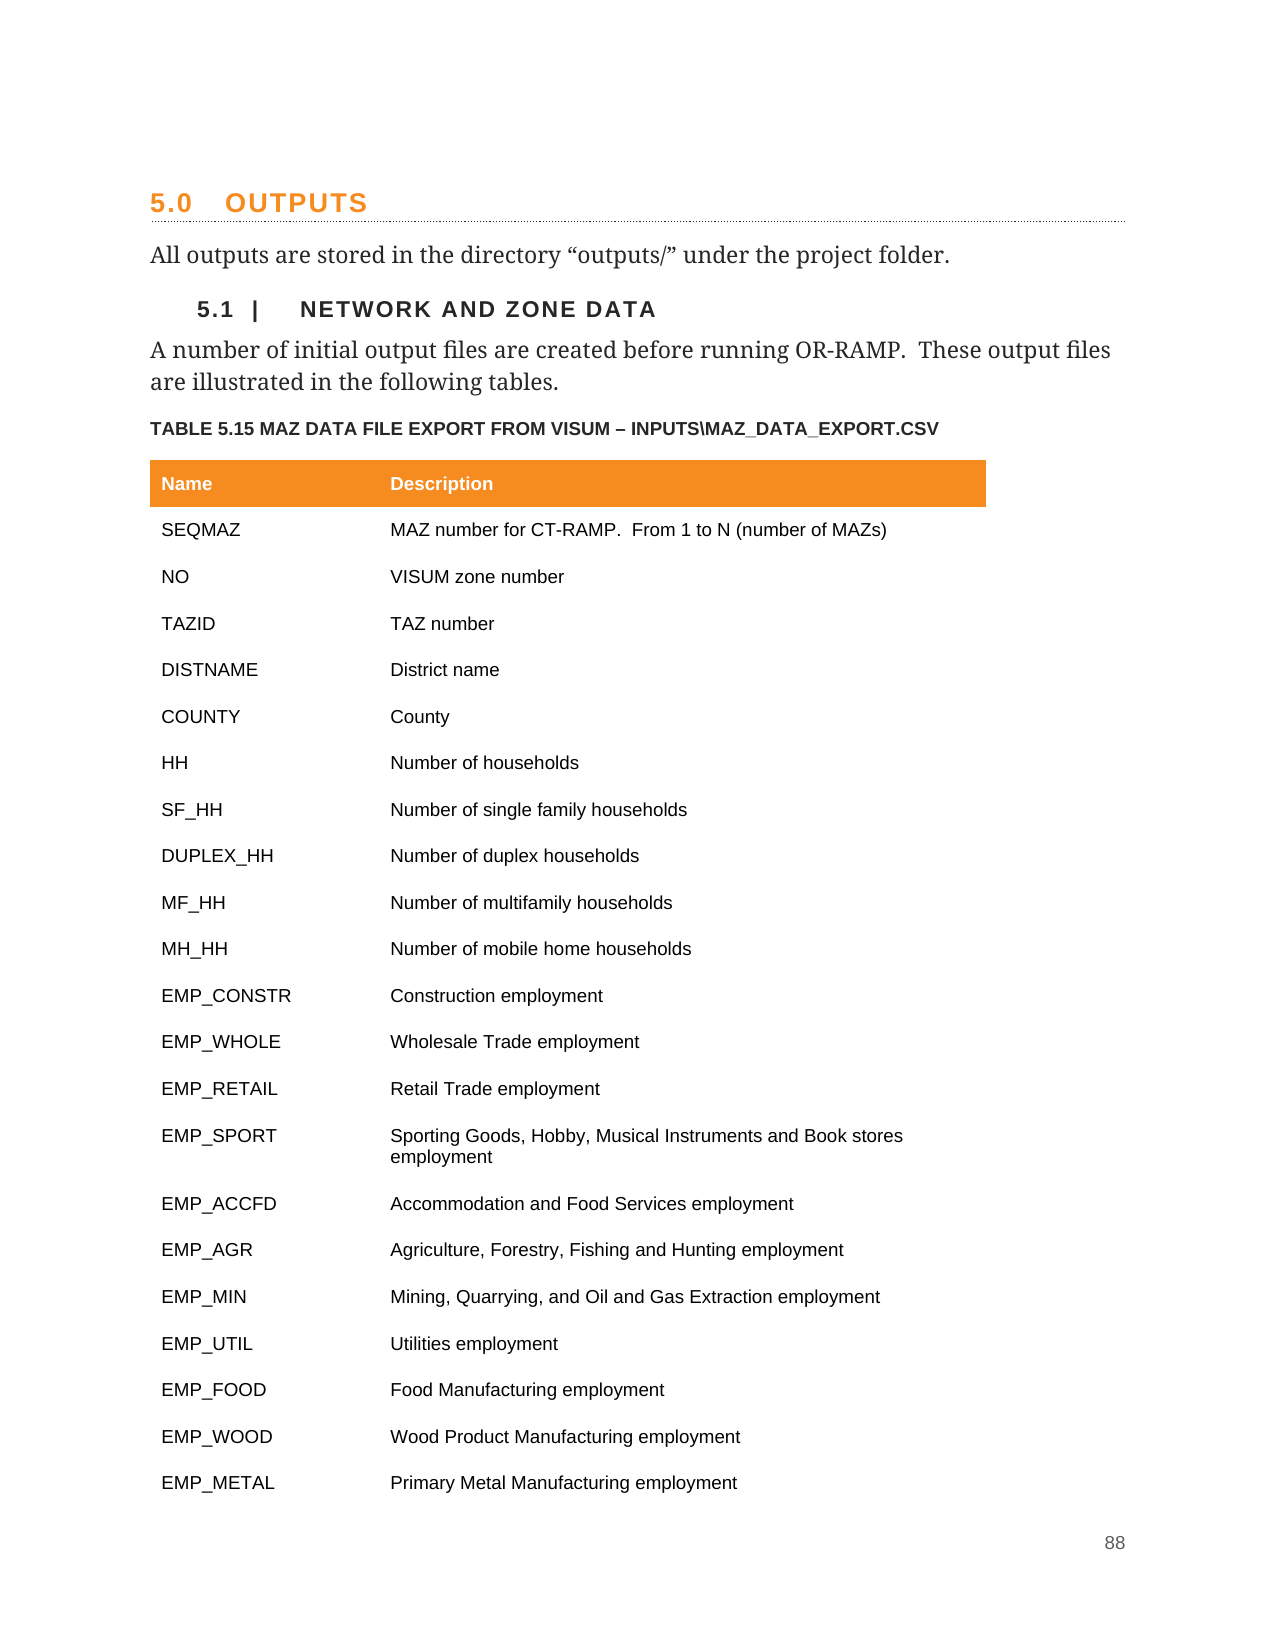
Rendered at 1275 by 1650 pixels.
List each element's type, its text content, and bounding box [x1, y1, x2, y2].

text Table . MAZ Data File Export from VISUM – Inputs\maz_data_export.csv [150, 418, 1125, 439]
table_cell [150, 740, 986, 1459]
text All outputs are stored in the directory “outputs/” under the project folder. [150, 238, 1125, 270]
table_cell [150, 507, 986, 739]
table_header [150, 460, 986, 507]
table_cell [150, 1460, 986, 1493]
subtitle Outputs [150, 187, 1125, 222]
text A number of initial output files are created before running OR-RAMP. These output files are illustrated in the following tables. [150, 334, 1125, 397]
subtitle Network and Zone Data [197, 291, 1125, 322]
